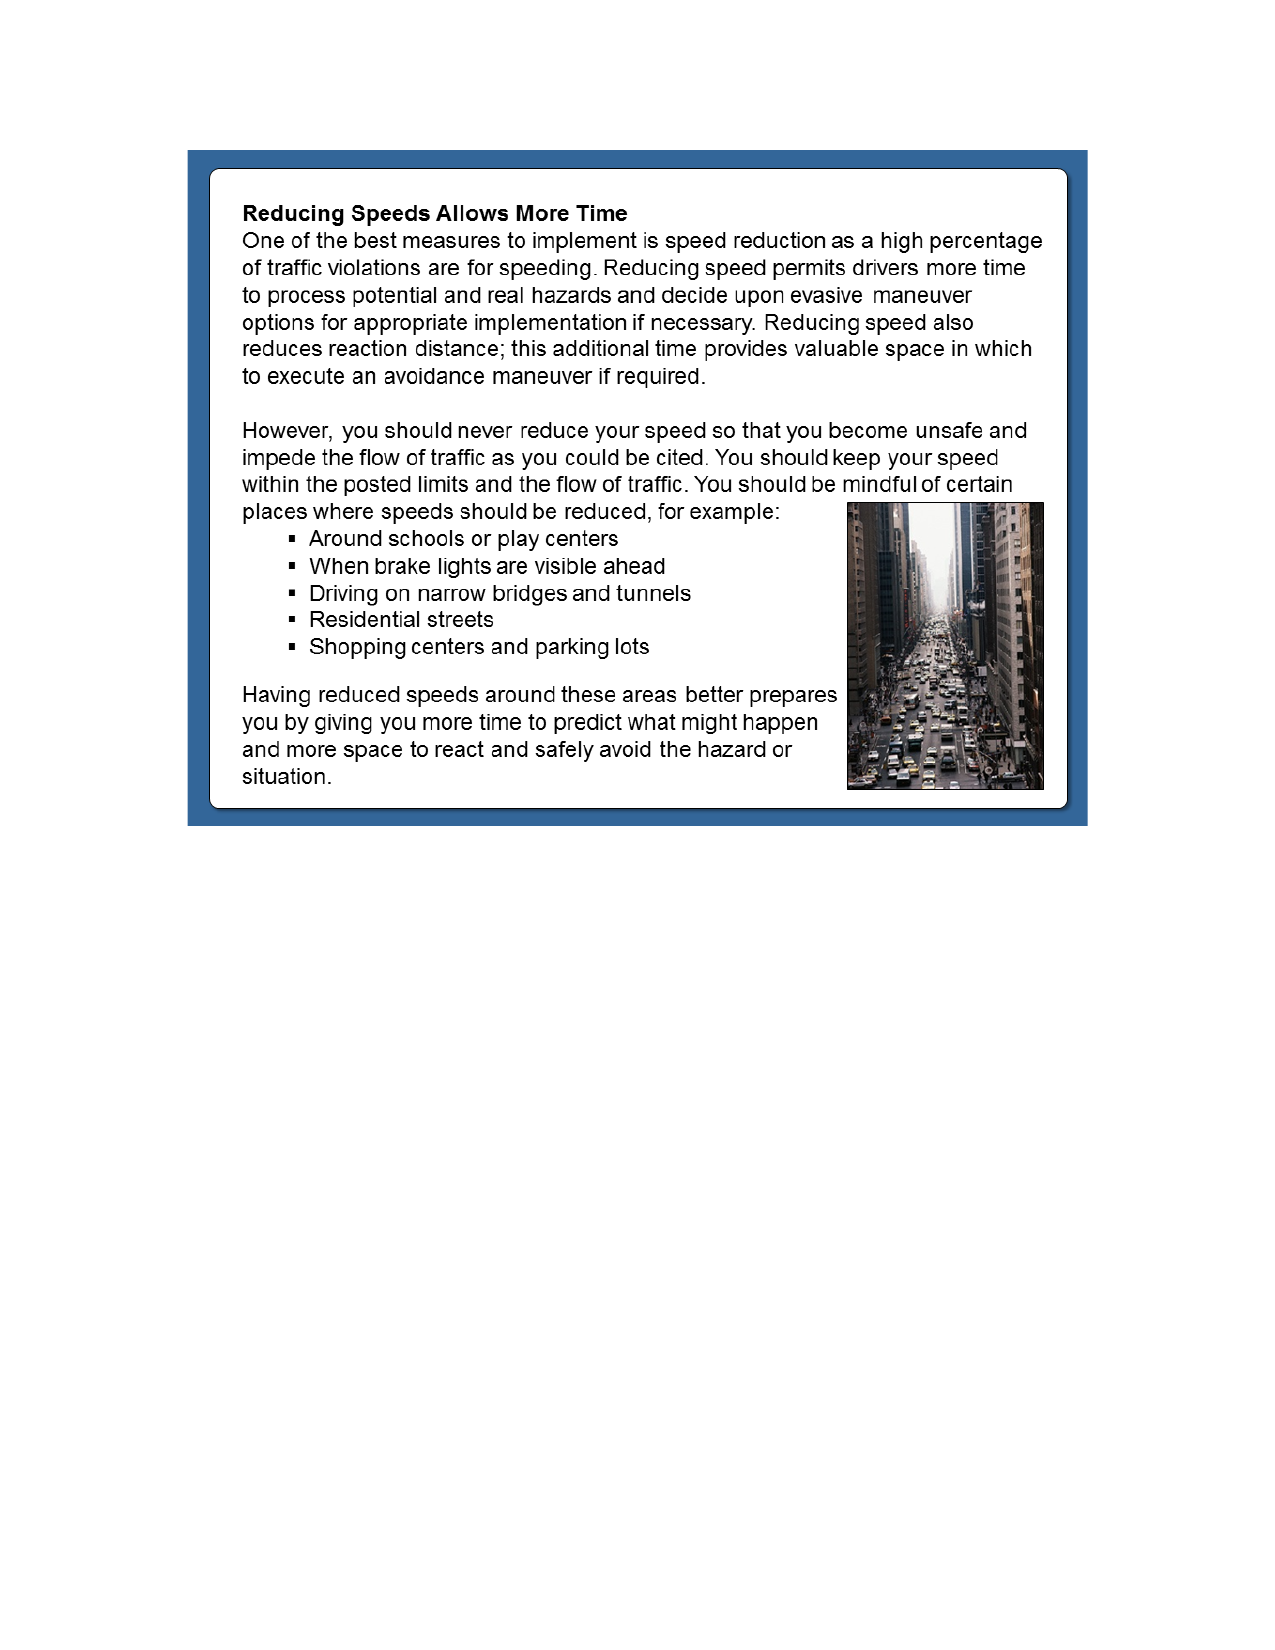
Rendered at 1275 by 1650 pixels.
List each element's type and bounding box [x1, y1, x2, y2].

picture [187, 150, 1088, 826]
